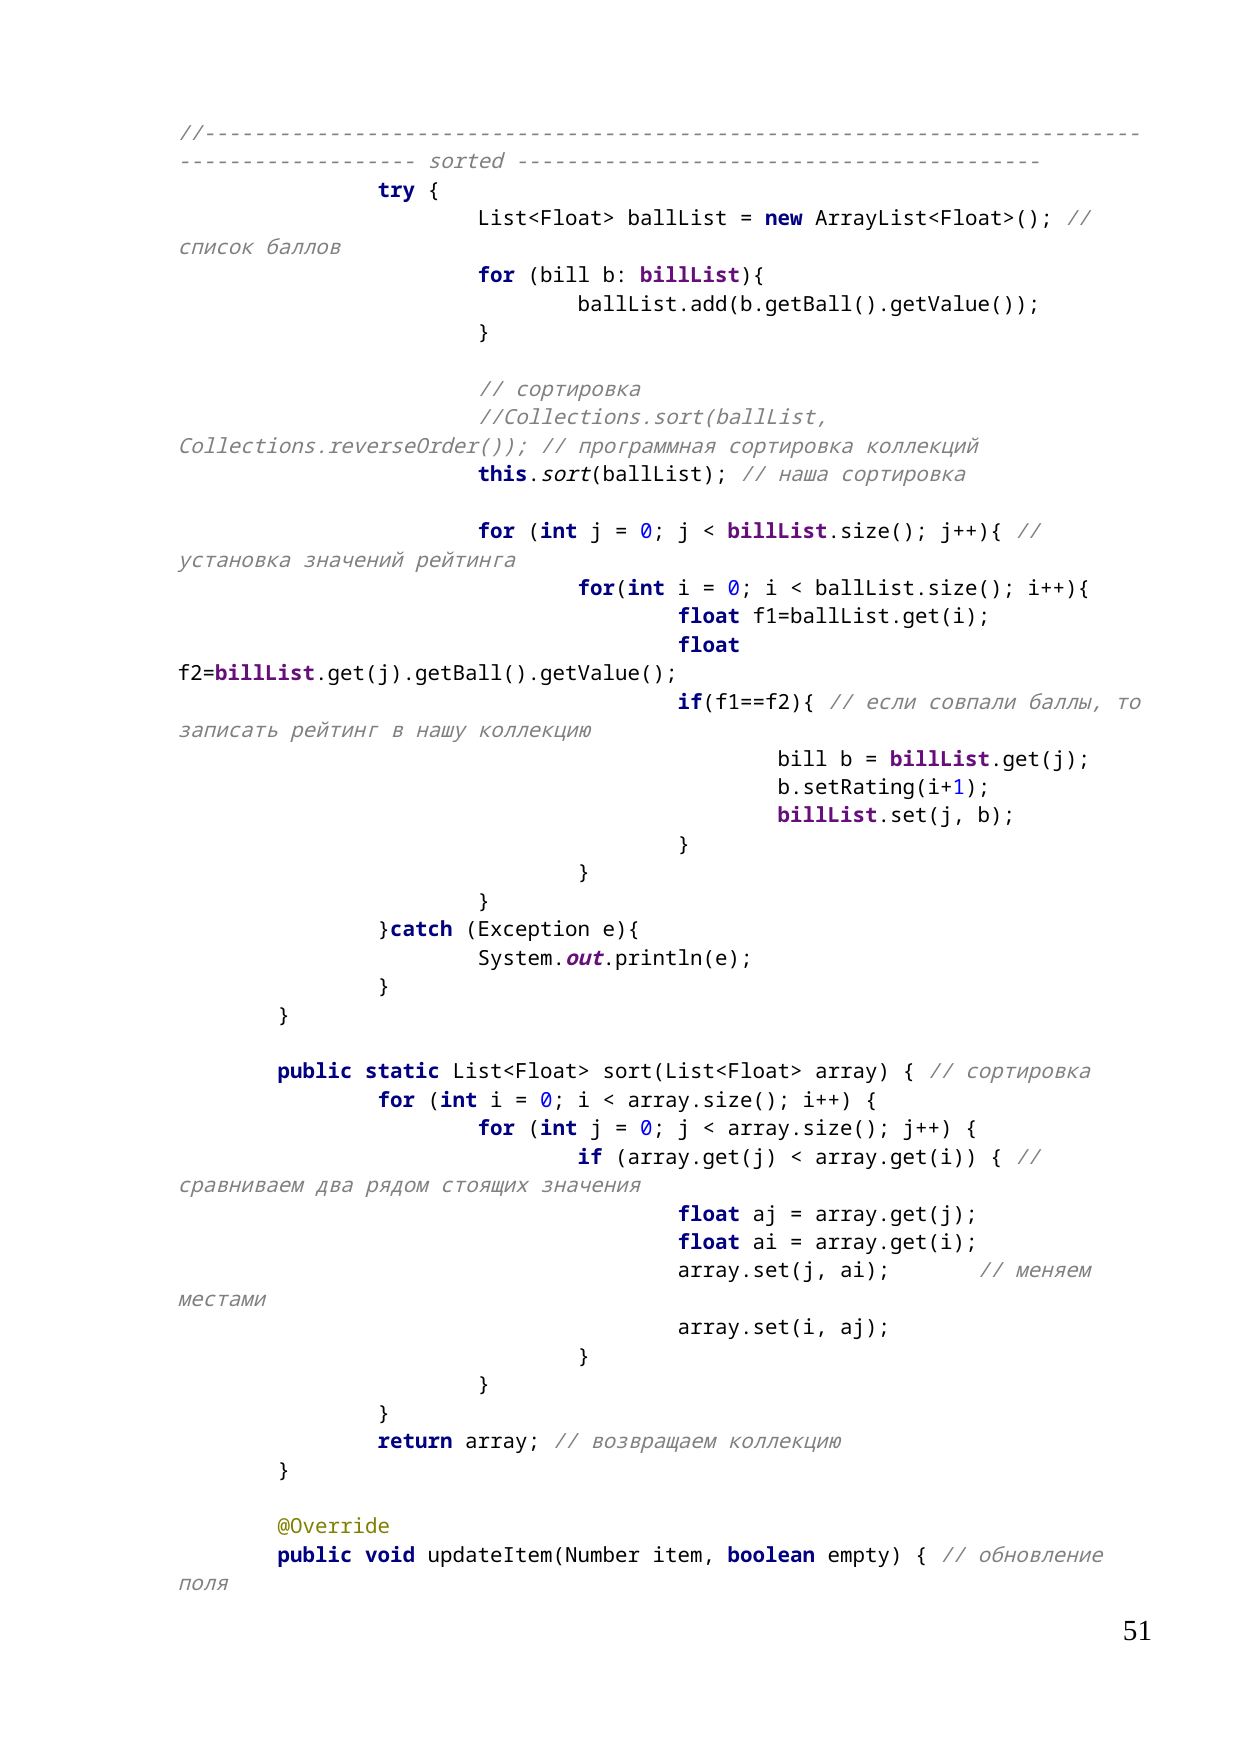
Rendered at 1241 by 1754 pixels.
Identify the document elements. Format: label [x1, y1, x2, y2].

text [177, 118, 1152, 1597]
